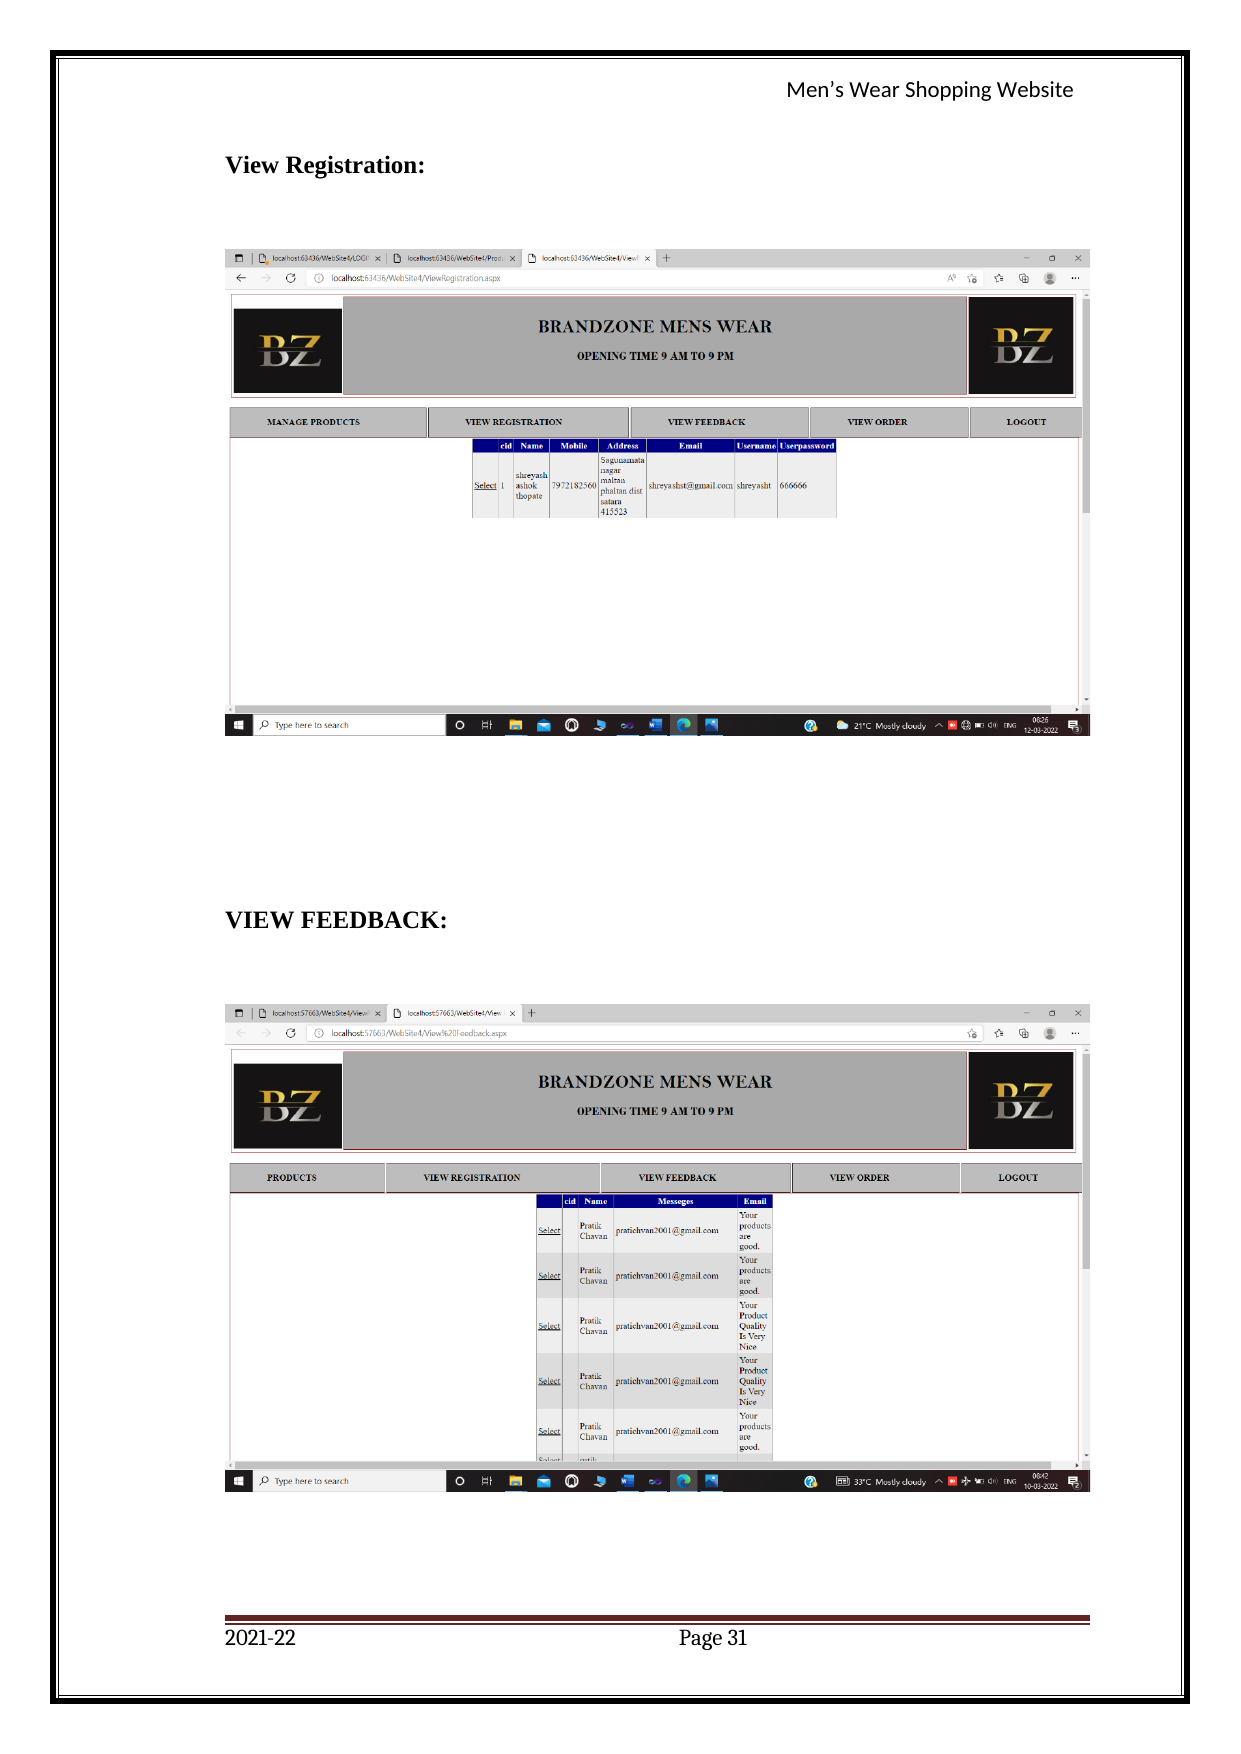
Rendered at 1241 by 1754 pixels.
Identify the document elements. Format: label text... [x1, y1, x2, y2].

text VIEW FEEDBACK: [225, 906, 1090, 934]
text View Registration: [225, 150, 1090, 179]
picture [225, 249, 1091, 736]
picture [225, 1004, 1091, 1492]
